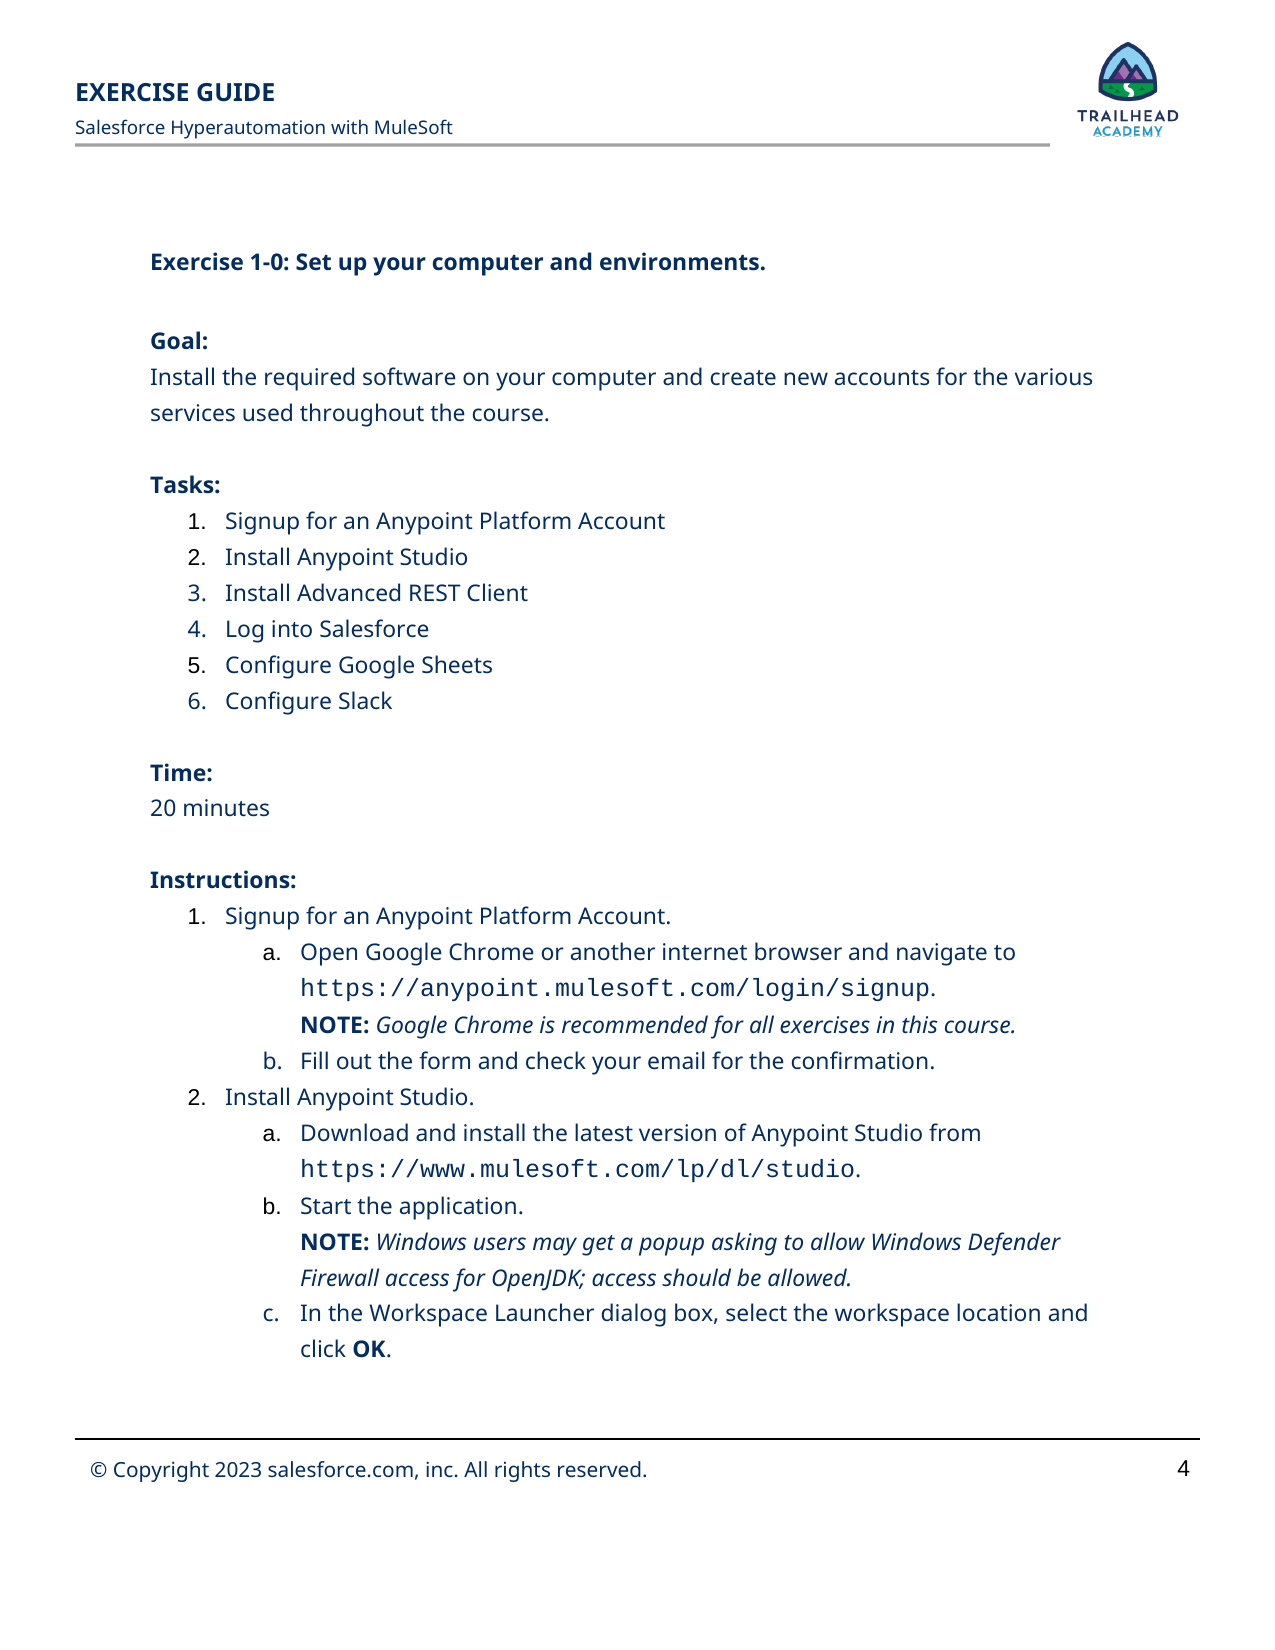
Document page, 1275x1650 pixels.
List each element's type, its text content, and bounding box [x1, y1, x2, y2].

text Instructions: [150, 864, 1125, 896]
picture [1076, 41, 1179, 137]
list Download and install the latest version of Anypoint Studio from https://www.mulesoft.com/lp/dl/studio. [262, 1117, 1125, 1185]
list Install Anypoint Studio. [187, 1081, 1125, 1112]
text NOTE: Windows users may get a popup asking to allow Windows Defender Firewall access for OpenJDK; access should be allowed. [300, 1226, 1125, 1293]
text Time: [150, 756, 1125, 788]
list Configure Google Sheets [187, 649, 1125, 680]
list Open Google Chrome or another internet browser and navigate to https://anypoint.mulesoft.com/login/signup. [262, 936, 1125, 1004]
list In the Workspace Launcher dialog box, select the workspace location and click OK. [262, 1297, 1125, 1364]
list Install Advanced REST Client [187, 577, 1125, 608]
text Install the required software on your computer and create new accounts for the various services used throughout the course. [150, 361, 1125, 428]
text Tasks: [150, 469, 1125, 500]
text 20 minutes [150, 792, 1125, 824]
list Signup for an Anypoint Platform Account. [187, 900, 1125, 931]
subtitle Exercise 1-0: Set up your computer and environments. [150, 246, 1125, 277]
list Install Anypoint Studio [187, 541, 1125, 572]
list Start the application. [262, 1189, 1125, 1221]
list Configure Slack [187, 684, 1125, 716]
text NOTE: Google Chrome is recommended for all exercises in this course. [300, 1009, 1125, 1040]
list Log into Salesforce [187, 613, 1125, 644]
list Signup for an Anypoint Platform Account [187, 505, 1125, 536]
list Fill out the form and check your email for the confirmation. [262, 1045, 1125, 1076]
text Goal: [150, 325, 1125, 356]
